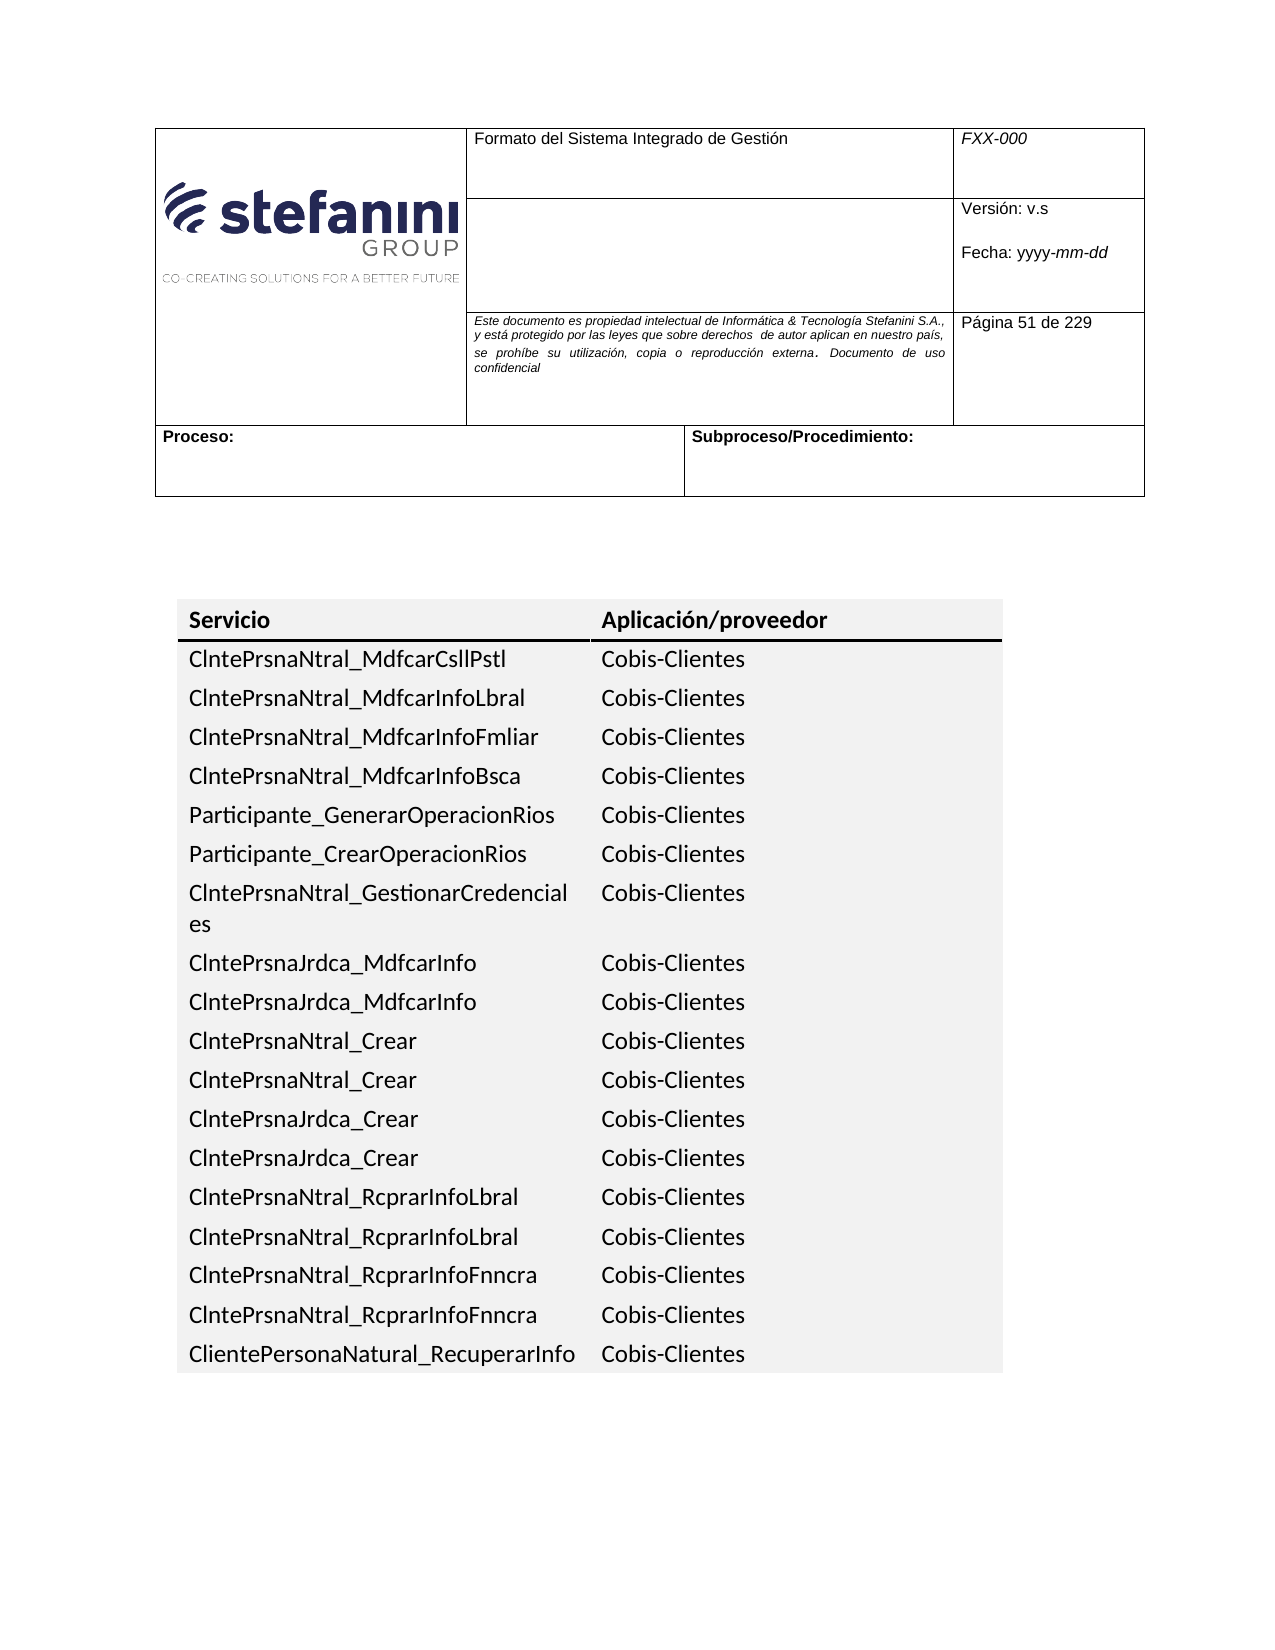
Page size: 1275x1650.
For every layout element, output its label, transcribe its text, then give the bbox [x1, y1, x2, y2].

table_cell ClntePrsnaNtral_MdfcarInfoFmliar [178, 718, 590, 756]
table_cell ClntePrsnaNtral_Crear [178, 1022, 590, 1059]
table_cell ClientePersonaNatural_RecuperarInformacion [178, 1334, 590, 1372]
table_cell Cobis-Clientes [591, 718, 1002, 756]
table_cell ClntePrsnaNtral_GestionarCredenciales [178, 874, 590, 942]
table_header Servicio [178, 600, 590, 638]
table_cell ClntePrsnaNtral_MdfcarCsllPstl [178, 642, 590, 677]
table_cell Cobis-Clientes [591, 1334, 1002, 1372]
table_cell ClntePrsnaNtral_MdfcarInfoBsca [178, 757, 590, 795]
table_cell ClntePrsnaNtral_RcprarInfoLbral [178, 1178, 590, 1216]
table_cell ClntePrsnaNtral_MdfcarInfoLbral [178, 679, 590, 717]
table_cell Cobis-Clientes [591, 1100, 1002, 1138]
table_cell Cobis-Clientes [591, 757, 1002, 795]
table_cell Cobis-Clientes [591, 874, 1002, 942]
table_cell Participante_GenerarOperacionRios [178, 796, 590, 834]
table_cell ClntePrsnaJrdca_Crear [178, 1139, 590, 1177]
table_cell ClntePrsnaJrdca_MdfcarInfo [178, 944, 590, 981]
table_cell Cobis-Clientes [591, 1256, 1002, 1294]
table_cell ClntePrsnaNtral_RcprarInfoFnncra [178, 1295, 590, 1333]
table_cell Cobis-Clientes [591, 1061, 1002, 1099]
table_cell ClntePrsnaNtral_RcprarInfoFnncra [178, 1256, 590, 1294]
table_cell ClntePrsnaJrdca_Crear [178, 1100, 590, 1138]
table_header Aplicación/proveedor [591, 600, 1002, 638]
table_cell Cobis-Clientes [591, 835, 1002, 873]
table_cell ClntePrsnaNtral_Crear [178, 1061, 590, 1099]
table_cell Participante_CrearOperacionRios [178, 835, 590, 873]
table_cell Cobis-Clientes [591, 944, 1002, 981]
table_cell Cobis-Clientes [591, 1217, 1002, 1255]
picture [162, 182, 460, 286]
table_cell Cobis-Clientes [591, 1178, 1002, 1216]
table_cell ClntePrsnaJrdca_MdfcarInfo [178, 983, 590, 1021]
table_cell ClntePrsnaNtral_RcprarInfoLbral [178, 1217, 590, 1255]
table_cell Cobis-Clientes [591, 642, 1002, 677]
table_cell Cobis-Clientes [591, 1139, 1002, 1177]
table_cell Cobis-Clientes [591, 1022, 1002, 1059]
table_cell Cobis-Clientes [591, 679, 1002, 717]
table_cell Cobis-Clientes [591, 796, 1002, 834]
table_cell Cobis-Clientes [591, 1295, 1002, 1333]
table_cell Cobis-Clientes [591, 983, 1002, 1021]
